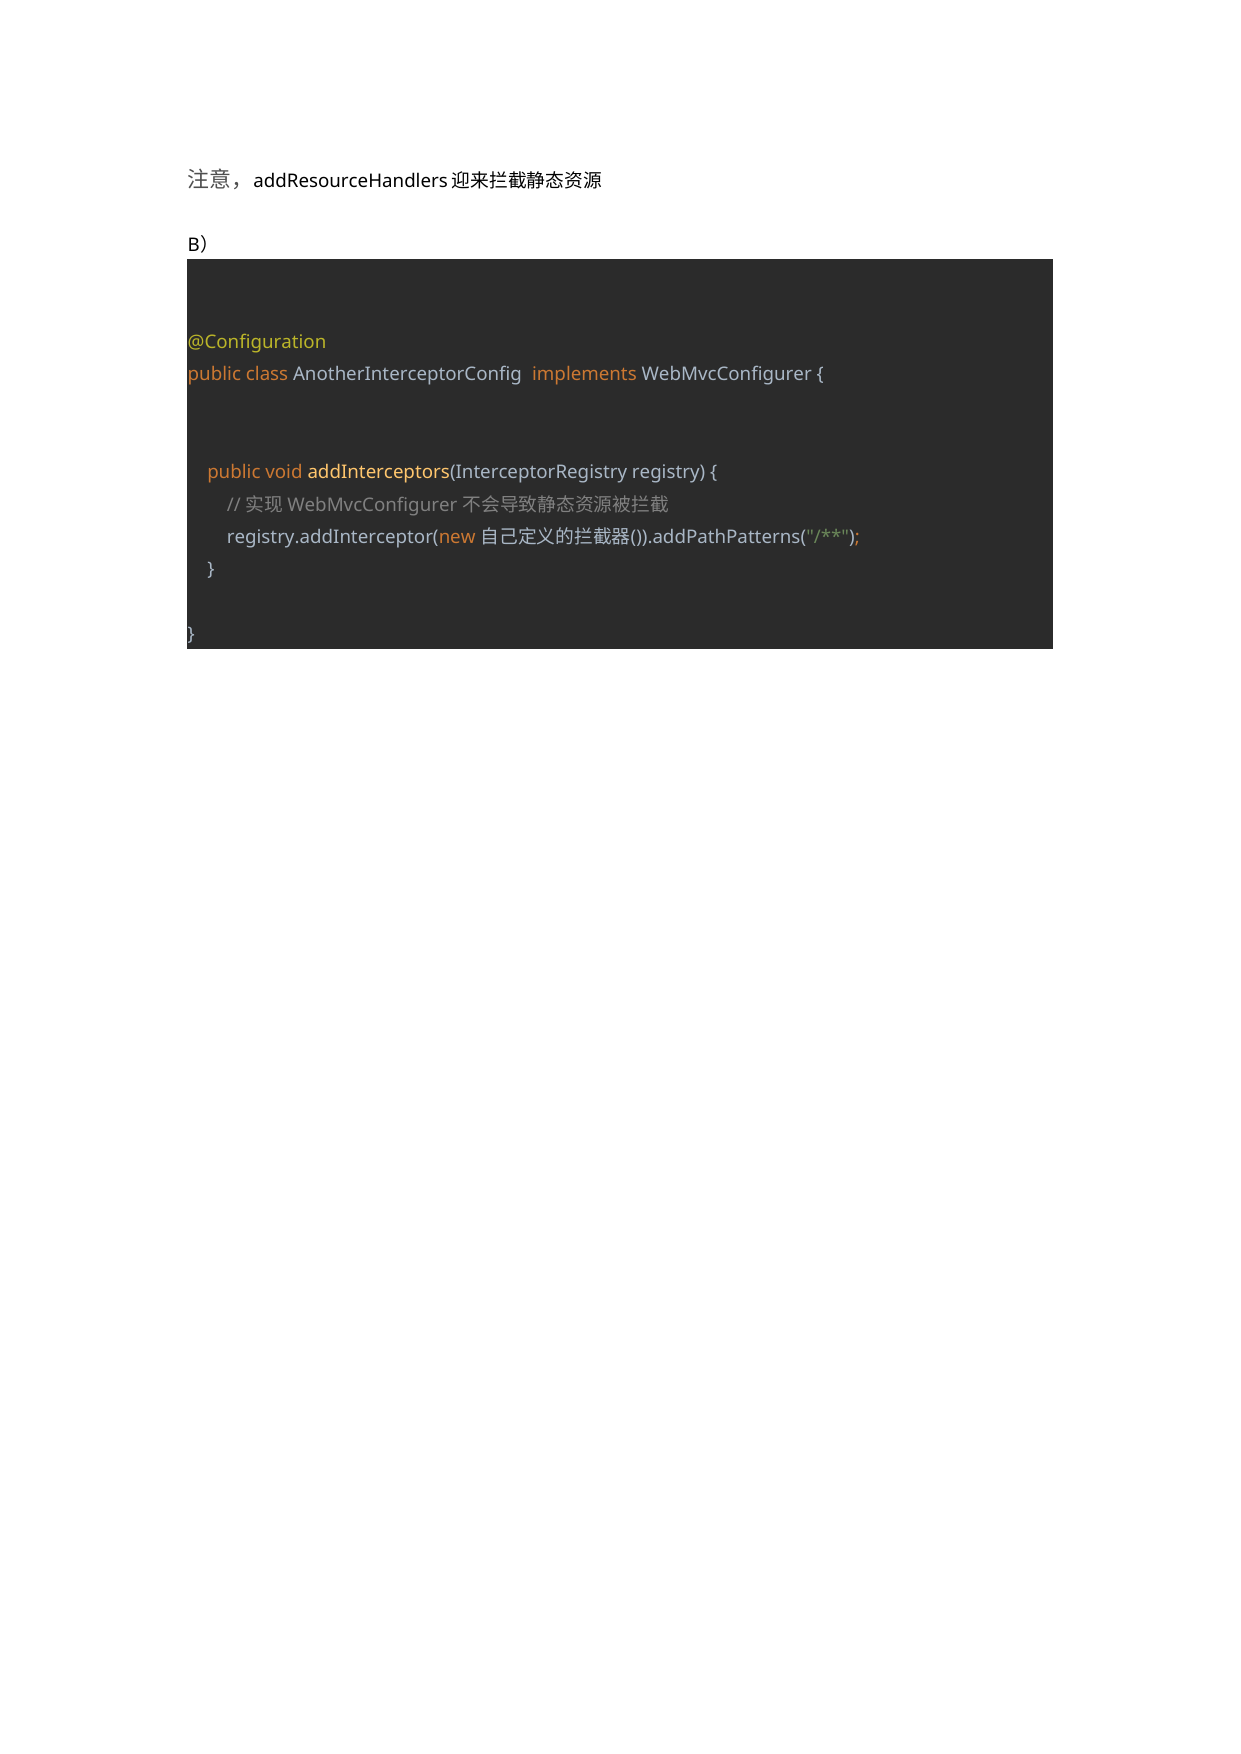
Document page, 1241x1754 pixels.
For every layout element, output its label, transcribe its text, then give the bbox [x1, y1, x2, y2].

text 注意，addResourceHandlers迎来拦截静态资源 [187, 162, 1053, 194]
text @Configuration [187, 292, 1053, 357]
text B） [187, 227, 1053, 259]
text public class AnotherInterceptorConfig implements WebMvcConfigurer { public void addInterceptors(InterceptorRegistry registry) { // 实现 WebMvcConfigurer 不会导致静态资源被拦截 registry.addInterceptor(new 自己定义的拦截器()).addPathPatterns("/**"); } } [187, 357, 1053, 649]
